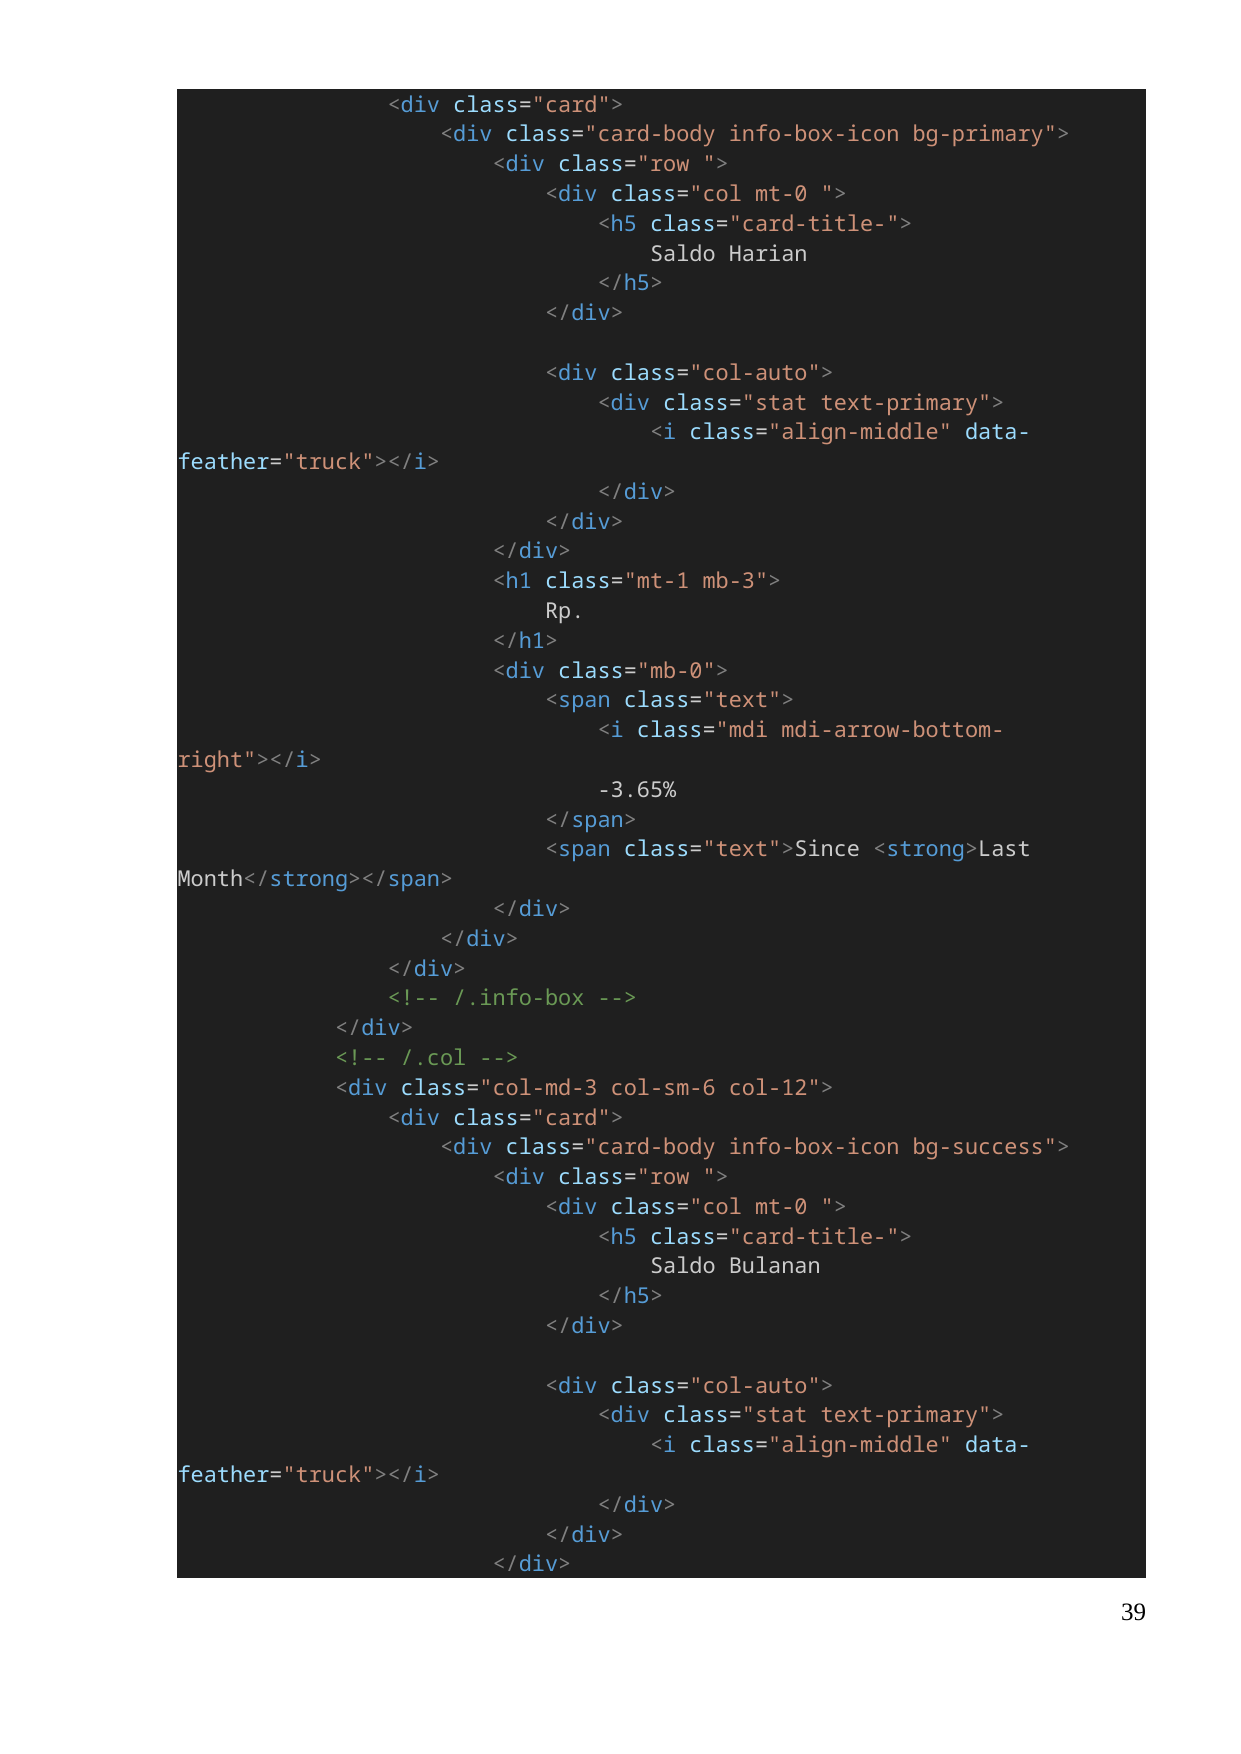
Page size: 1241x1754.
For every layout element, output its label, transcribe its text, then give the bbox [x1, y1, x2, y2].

text <!-- /.col --> [177, 1042, 1146, 1072]
text </h5> [177, 1280, 1146, 1310]
text </div> [177, 1489, 1146, 1519]
text Saldo Bulanan [177, 1251, 1146, 1280]
text </div> [177, 1310, 1146, 1340]
text <h5 class="card-title-"> [177, 1221, 1146, 1251]
text <div class="col mt-0 "> [177, 178, 1146, 208]
text Saldo Harian [177, 238, 1146, 267]
text Rp. [177, 595, 1146, 625]
text <div class="card"> [177, 89, 1146, 118]
text </div> [177, 893, 1146, 923]
text <div class="row "> [177, 1161, 1146, 1191]
text </div> [177, 536, 1146, 565]
text <i class="align-middle" data-feather="truck"></i> [177, 1429, 1146, 1489]
text </div> [177, 1012, 1146, 1042]
text <div class="mb-0"> [177, 655, 1146, 684]
text <div class="stat text-primary"> [177, 1399, 1146, 1429]
text <div class="row "> [177, 148, 1146, 178]
text -3.65% [177, 774, 1146, 804]
text <span class="text"> [177, 684, 1146, 714]
text <div class="card-body info-box-icon bg-success"> [177, 1131, 1146, 1161]
text </h1> [177, 625, 1146, 655]
text <div class="col-auto"> [177, 1370, 1146, 1399]
text <!-- /.info-box --> [177, 982, 1146, 1012]
text </div> [177, 953, 1146, 982]
text <i class="mdi mdi-arrow-bottom-right"></i> [177, 714, 1146, 774]
text <div class="stat text-primary"> [177, 387, 1146, 416]
text <h5 class="card-title-"> [177, 208, 1146, 238]
text </div> [177, 923, 1146, 953]
text </div> [177, 1519, 1146, 1548]
text <div class="card"> [177, 1102, 1146, 1131]
text <div class="col-md-3 col-sm-6 col-12"> [177, 1072, 1146, 1102]
text <span class="text">Since <strong>Last Month</strong></span> [177, 833, 1146, 893]
text <i class="align-middle" data-feather="truck"></i> [177, 416, 1146, 476]
text </span> [177, 804, 1146, 833]
text </div> [177, 506, 1146, 536]
text </div> [177, 1548, 1146, 1578]
text </h5> [177, 267, 1146, 297]
text <div class="card-body info-box-icon bg-primary"> [177, 118, 1146, 148]
text <div class="col mt-0 "> [177, 1191, 1146, 1221]
text <div class="col-auto"> [177, 357, 1146, 387]
text </div> [177, 297, 1146, 327]
text </div> [177, 476, 1146, 506]
text <h1 class="mt-1 mb-3"> [177, 565, 1146, 595]
